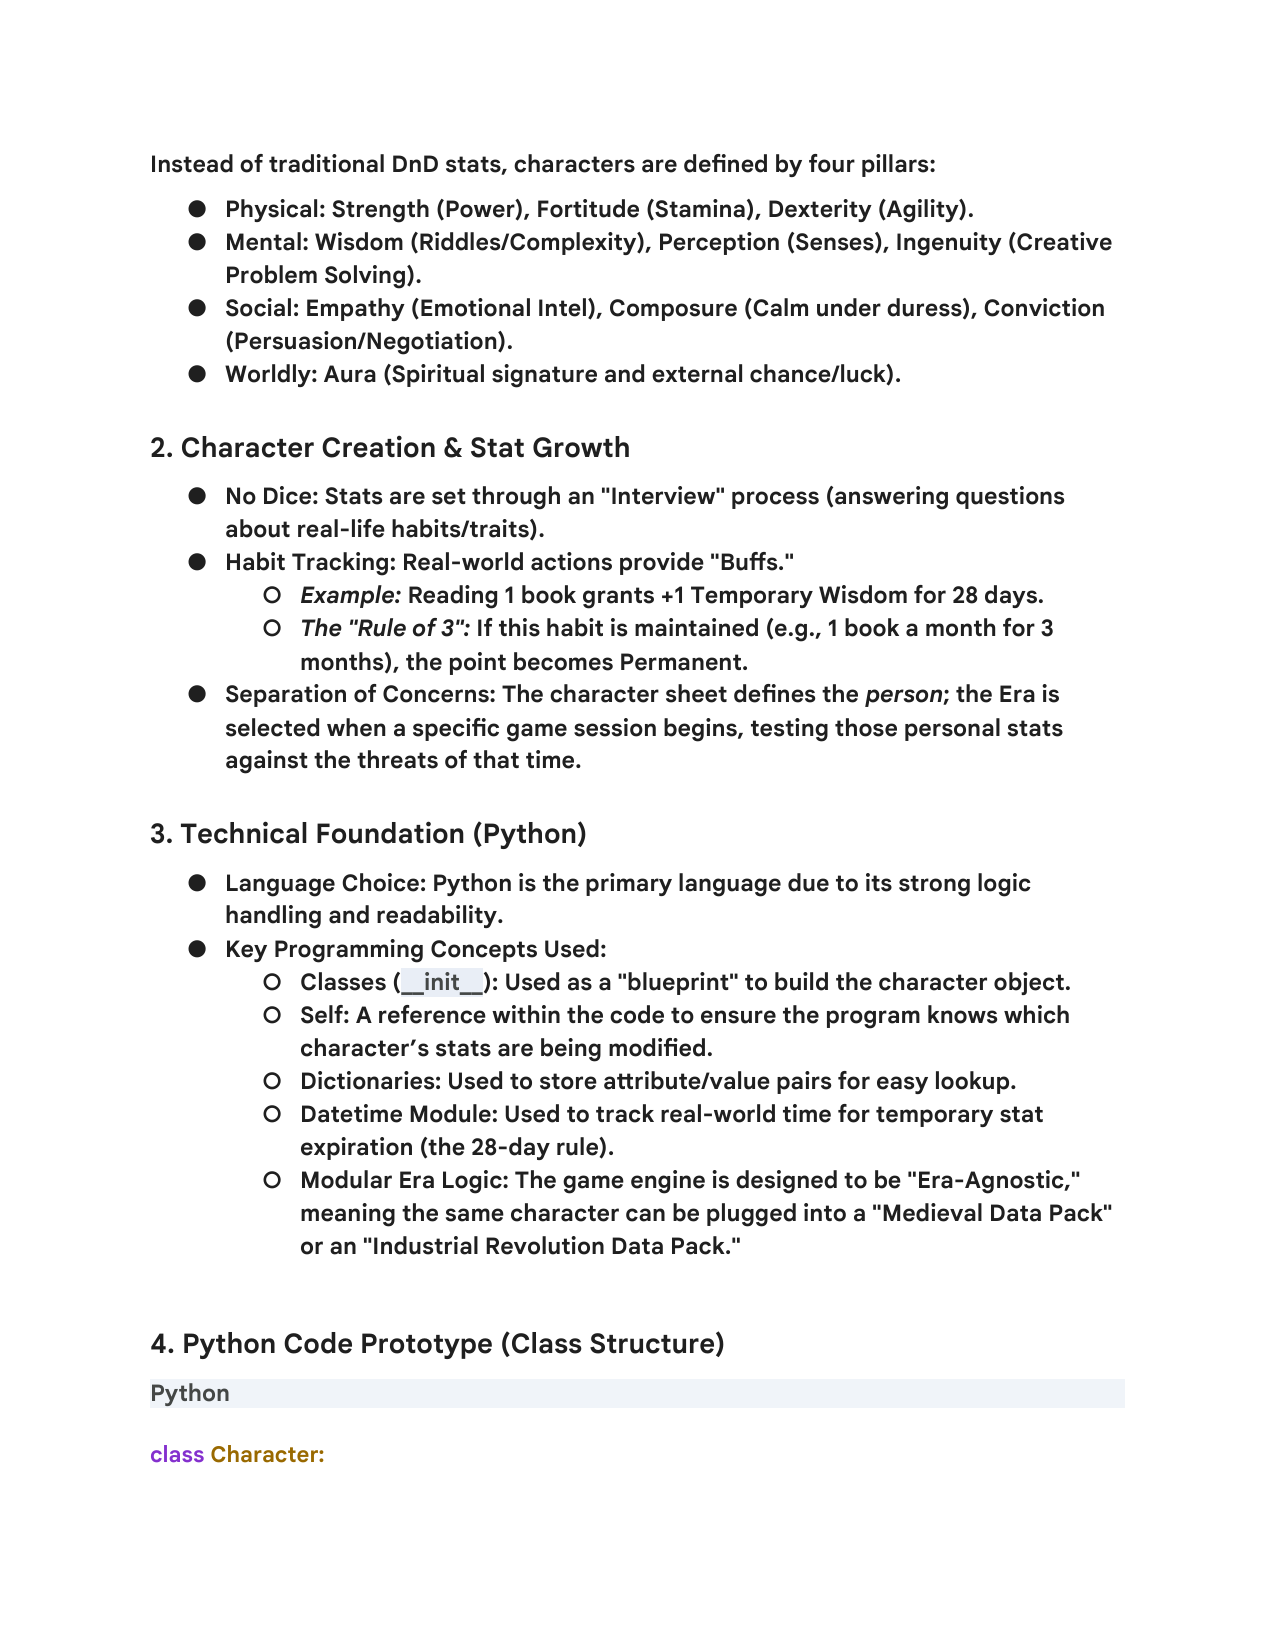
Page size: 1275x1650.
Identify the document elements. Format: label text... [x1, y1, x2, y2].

list Habit Tracking: Real-world actions provide "Buffs." [187, 549, 1125, 577]
list Worldly: Aura (Spiritual signature and external chance/luck). [187, 361, 1125, 389]
list Physical: Strength (Power), Fortitude (Stamina), Dexterity (Agility). [187, 196, 1125, 224]
subtitle 2. Character Creation & Stat Growth [150, 431, 1125, 465]
list Mental: Wisdom (Riddles/Complexity), Perception (Senses), Ingenuity (Creative Problem Solving). [187, 228, 1125, 290]
list Datetime Module: Used to track real-world time for temporary stat expiration (the 28-day rule). [262, 1100, 1125, 1162]
text Python [150, 1379, 1125, 1408]
subtitle 4. Python Code Prototype (Class Structure) [150, 1327, 1125, 1361]
list Key Programming Concepts Used: [187, 935, 1125, 963]
list Self: A reference within the code to ensure the program knows which character’s stats are being modified. [262, 1001, 1125, 1063]
list The "Rule of 3": If this habit is maintained (e.g., 1 book a month for 3 months), the point becomes Permanent. [262, 615, 1125, 676]
list Separation of Concerns: The character sheet defines the person; the Era is selected when a specific game session begins, testing those personal stats against the threats of that time. [187, 681, 1125, 776]
list Classes (__init__): Used as a "blueprint" to build the character object. [483, 968, 1125, 997]
list Language Choice: Python is the primary language due to its strong logic handling and readability. [187, 869, 1125, 931]
text class Character: [150, 1441, 1125, 1468]
list No Dice: Stats are set through an "Interview" process (answering questions about real-life habits/traits). [187, 483, 1125, 544]
list Example: Reading 1 book grants +1 Temporary Wisdom for 28 days. [262, 582, 1125, 610]
list Modular Era Logic: The game engine is designed to be "Era-Agnostic," meaning the same character can be plugged into a "Medieval Data Pack" or an "Industrial Revolution Data Pack." [262, 1166, 1125, 1261]
list Dictionaries: Used to store attribute/value pairs for easy lookup. [262, 1067, 1125, 1096]
text Instead of traditional DnD stats, characters are defined by four pillars: [150, 150, 1125, 179]
list Social: Empathy (Emotional Intel), Composure (Calm under duress), Conviction (Persuasion/Negotiation). [187, 294, 1125, 356]
subtitle 3. Technical Foundation (Python) [150, 817, 1125, 851]
